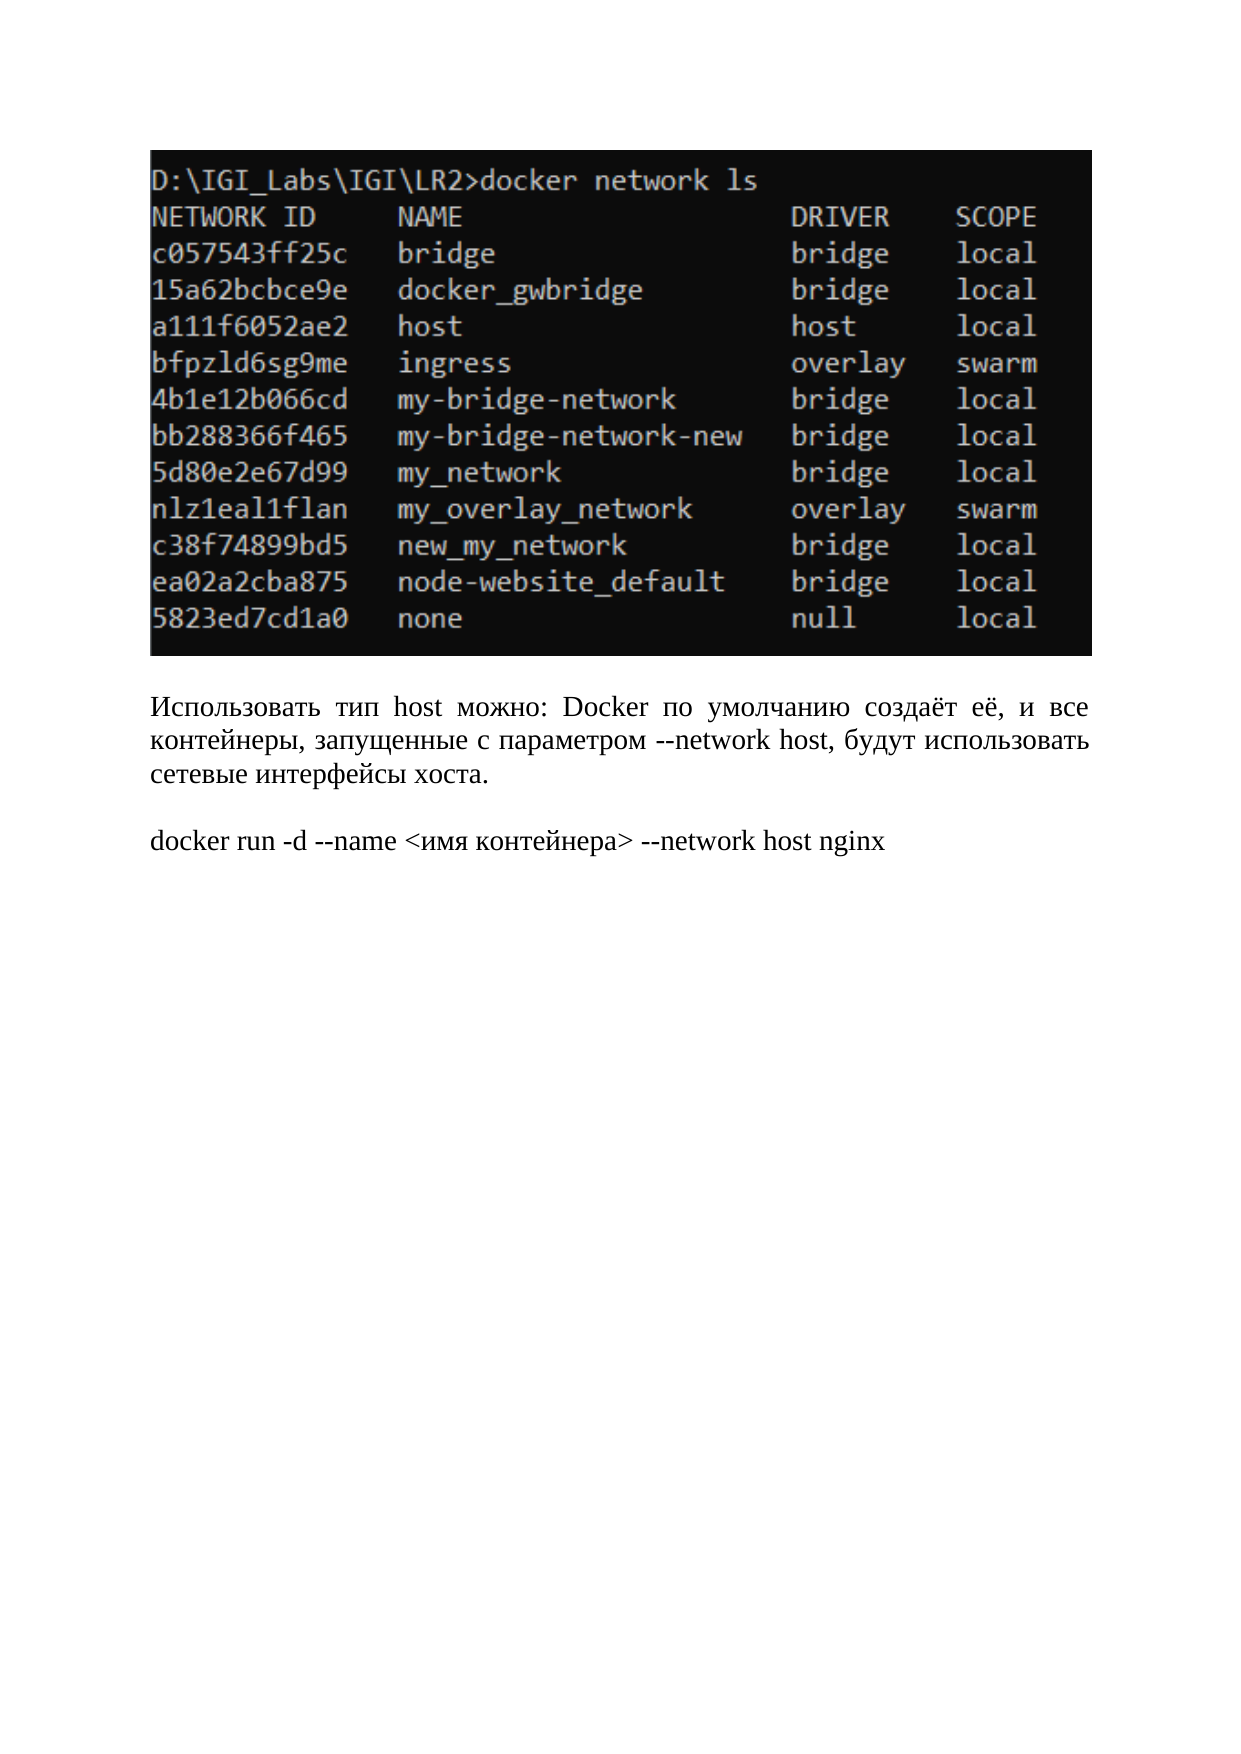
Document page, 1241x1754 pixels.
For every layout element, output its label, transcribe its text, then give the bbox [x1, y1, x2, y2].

text docker run -d --name <имя контейнера> --network host nginx [150, 823, 1090, 857]
picture [150, 150, 1092, 656]
text Использовать тип host можно: Docker по умолчанию создаёт её, и все контейнеры, запущенные с параметром --network host, будут использовать сетевые интерфейсы хоста. [150, 689, 1090, 789]
